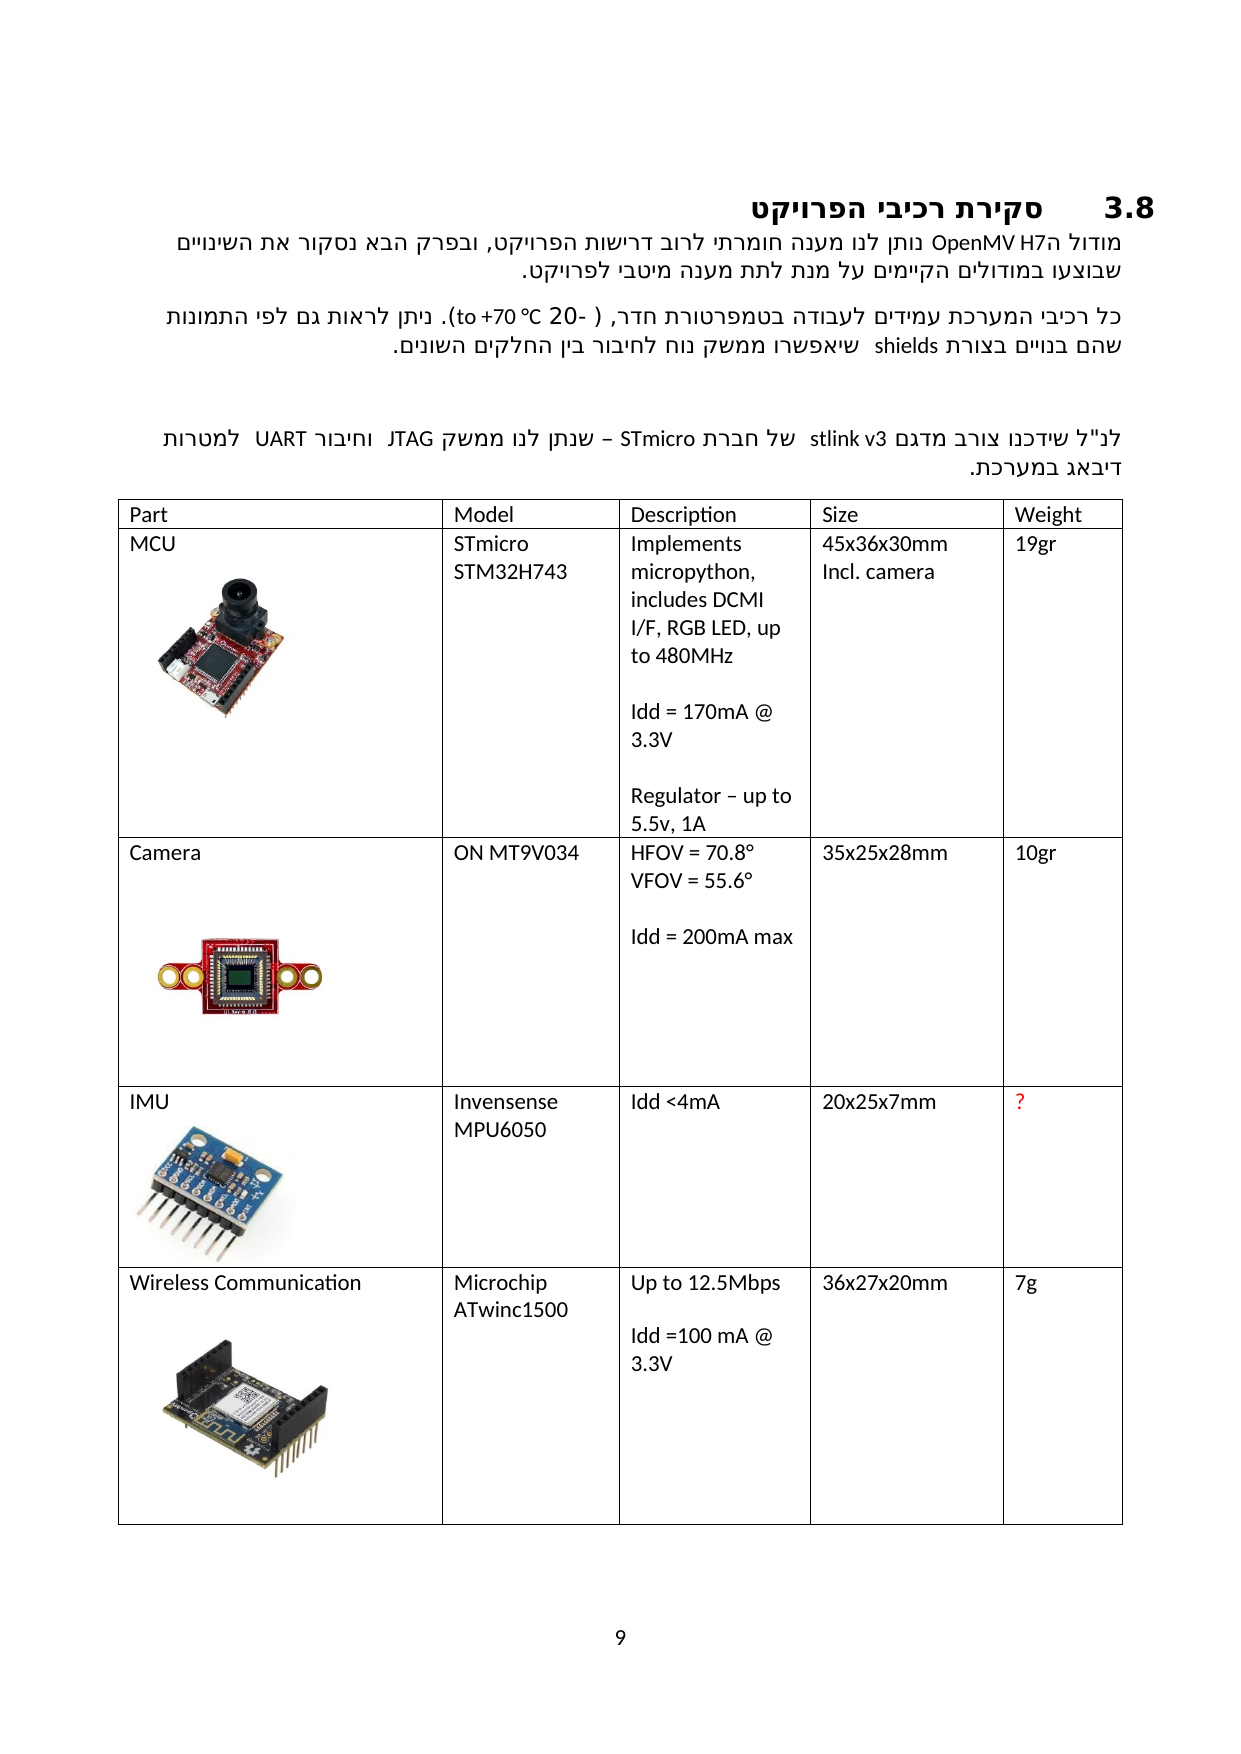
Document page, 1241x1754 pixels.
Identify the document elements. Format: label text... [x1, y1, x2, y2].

table_header Description [620, 500, 810, 528]
table_cell Idd <4mA [620, 1087, 810, 1267]
table_header Part [119, 500, 442, 528]
table_header Weight [1004, 500, 1122, 528]
table_cell MCU [119, 529, 442, 837]
table_cell Microchip ATwinc1500 [443, 1268, 619, 1524]
picture [129, 866, 350, 1086]
table_cell HFOV = 70.8° VFOV = 55.6° Idd = 200mA max [620, 838, 810, 1086]
table_cell 35x25x28mm [811, 838, 1003, 1086]
table_cell 19gr [1004, 529, 1122, 837]
table_cell ? [1004, 1087, 1122, 1267]
table_cell 45x36x30mm Incl. camera [811, 529, 1003, 837]
picture [129, 1295, 358, 1524]
picture [129, 557, 312, 740]
table_cell Up to 12.5Mbps Idd =100 mA @ 3.3V [620, 1268, 810, 1524]
table_cell 10gr [1004, 838, 1122, 1086]
table_cell IMU [119, 1087, 442, 1267]
table_cell 7g [1004, 1268, 1122, 1524]
picture [129, 1115, 296, 1267]
table_cell STmicro STM32H743 [443, 529, 619, 837]
table_header Size [811, 500, 1003, 528]
table_cell ON MT9V034 [443, 838, 619, 1086]
table_cell 20x25x7mm [811, 1087, 1003, 1267]
text מודול הOpenMV H7 נותן לנו מענה חומרתי לרוב דרישות הפרויקט, ובפרק הבא נסקור את השינויים שבוצעו במודולים הקיימים על מנת לתת מענה מיטבי לפרויקט. [118, 228, 1122, 284]
table_cell 36x27x20mm [811, 1268, 1003, 1524]
table_cell Wireless Communication [119, 1268, 442, 1524]
subtitle סקירת רכיבי הפרויקט [118, 192, 1103, 226]
table_cell Invensense MPU6050 [443, 1087, 619, 1267]
text לנ"ל שידכנו צורב מדגם stlink v3 של חברת STmicro – שנתן לנו ממשק JTAG וחיבור UART למטרות דיבאג במערכת. [118, 424, 1122, 481]
text כל רכיבי המערכת עמידים לעבודה בטמפרטורת חדר, ( -20 to +70 °C). ניתן לראות גם לפי התמונות שהם בנויים בצורת shields שיאפשרו ממשק נוח לחיבור בין החלקים השונים. [118, 302, 1122, 360]
table_cell Implements micropython, includes DCMI I/F, RGB LED, up to 480MHz Idd = 170mA @ 3.3V Regulator – up to 5.5v, 1A [620, 529, 810, 837]
table_header Model [443, 500, 619, 528]
table_cell Camera [119, 838, 442, 1086]
